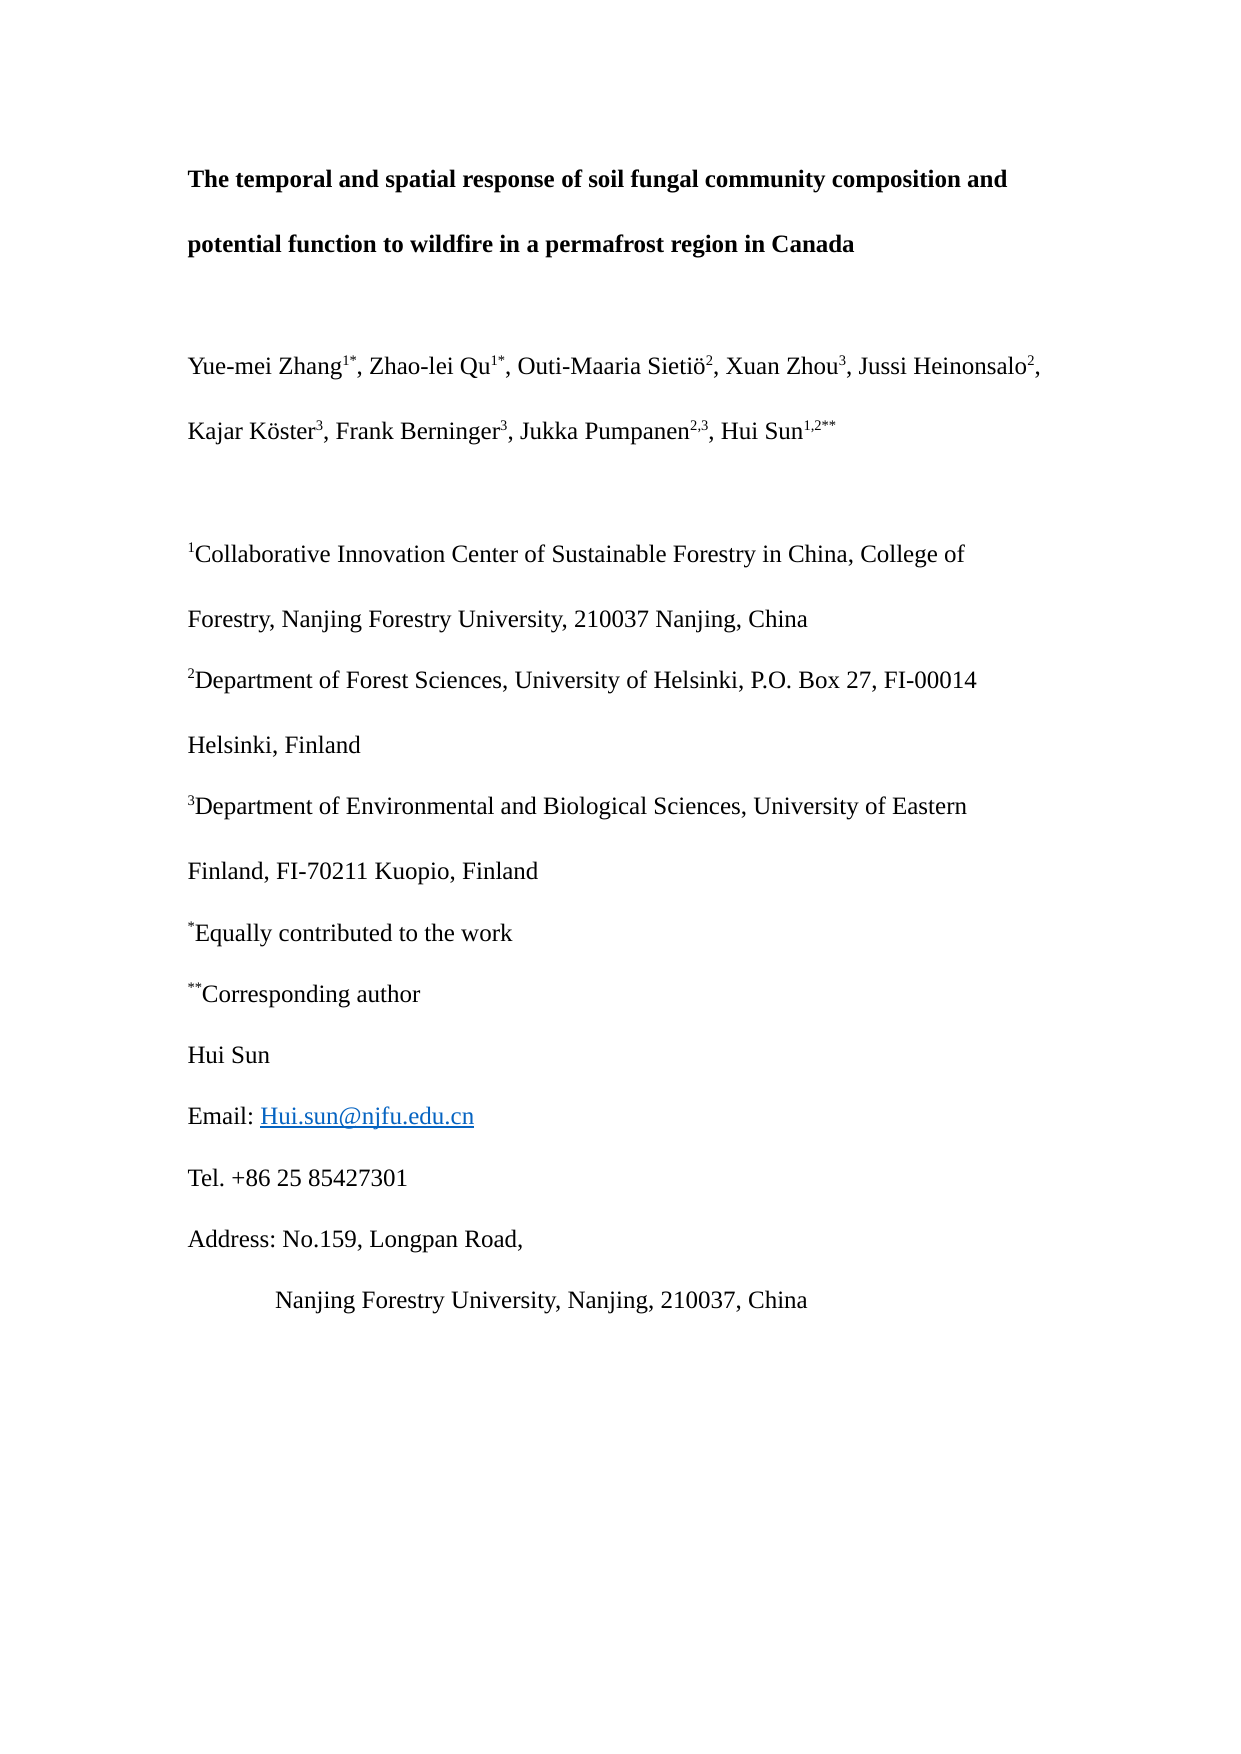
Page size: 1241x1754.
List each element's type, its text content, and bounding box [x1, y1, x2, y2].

text Yue-mei Zhang1*, Zhao-lei Qu1*, Outi-Maaria Sietiö2, Xuan Zhou3, Jussi Heinonsalo2, Kajar Köster3, Frank Berninger3, Jukka Pumpanen2,3, Hui Sun1,2** [187, 349, 1053, 447]
text Email: Hui.sun@njfu.edu.cn [187, 1099, 1053, 1132]
text 3Department of Environmental and Biological Sciences, University of Eastern Finland, FI-70211 Kuopio, Finland [187, 789, 1053, 887]
text 2Department of Forest Sciences, University of Helsinki, P.O. Box 27, FI-00014 Helsinki, Finland [187, 663, 1053, 761]
text 1Collaborative Innovation Center of Sustainable Forestry in China, College of Forestry, Nanjing Forestry University, 210037 Nanjing, China [187, 537, 1053, 634]
text The temporal and spatial response of soil fungal community composition and potential function to wildfire in a permafrost region in Canada [187, 162, 1053, 259]
text *Equally contributed to the work [187, 916, 1053, 948]
text Nanjing Forestry University, Nanjing, 210037, China [187, 1283, 1053, 1316]
text Address: No.159, Longpan Road, [187, 1222, 1053, 1254]
text Hui Sun [187, 1038, 1053, 1071]
text Tel. +86 25 85427301 [187, 1161, 1053, 1193]
text **Corresponding author [187, 977, 1053, 1009]
